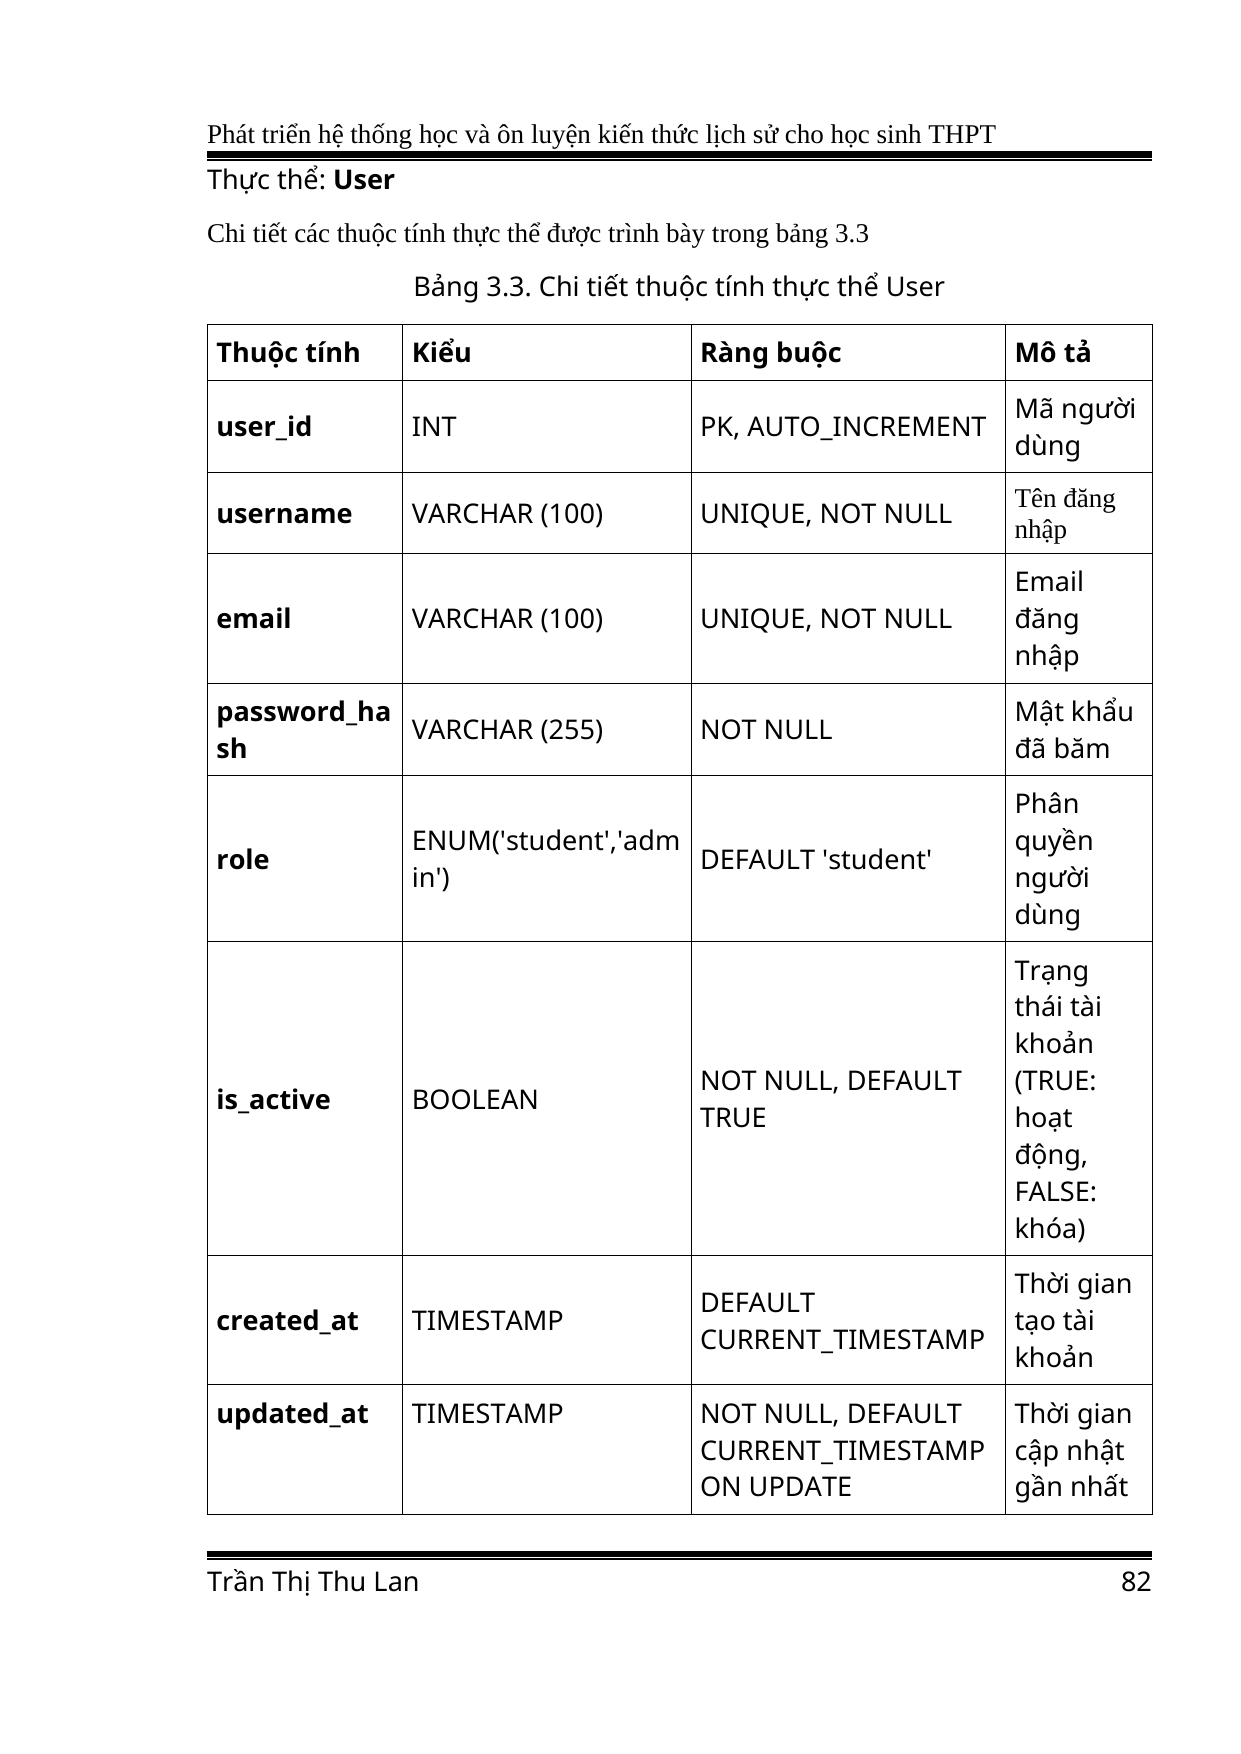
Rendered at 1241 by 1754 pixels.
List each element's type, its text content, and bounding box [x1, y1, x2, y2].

table_cell VARCHAR (100) [403, 554, 691, 682]
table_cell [1006, 1385, 1152, 1514]
table_cell Mật khẩu đã băm [1006, 684, 1152, 775]
table_cell BOOLEAN [403, 942, 691, 1255]
table_cell Phân quyền người dùng [1006, 776, 1152, 941]
table_cell is_active [208, 942, 402, 1255]
table_cell VARCHAR (100) [403, 473, 691, 553]
table_cell TIMESTAMP [403, 1385, 691, 1514]
table_cell created_at [208, 1256, 402, 1384]
table_cell username [208, 473, 402, 553]
table_cell UNIQUE, NOT NULL [692, 473, 1005, 553]
table_cell NOT NULL [692, 684, 1005, 775]
table_cell user_id [208, 381, 402, 472]
table_cell updated_at [208, 1385, 402, 1514]
table_cell NOT NULL, DEFAULT TRUE [692, 942, 1005, 1255]
table_cell UNIQUE, NOT NULL [692, 554, 1005, 682]
table_cell password_hash [208, 684, 402, 775]
table_cell DEFAULT CURRENT_TIMESTAMP [692, 1256, 1005, 1384]
table_cell PK, AUTO_INCREMENT [692, 381, 1005, 472]
table_header Ràng buộc [692, 325, 1005, 379]
table_cell Thời gian tạo tài khoản [1006, 1256, 1152, 1384]
table_cell VARCHAR (255) [403, 684, 691, 775]
table_cell TIMESTAMP [403, 1256, 691, 1384]
table_header Thuộc tính [208, 325, 402, 379]
table_cell role [208, 776, 402, 941]
text Chi tiết các thuộc tính thực thể được trình bày trong bảng 3.3 [207, 217, 1152, 248]
table_header Kiểu [403, 325, 691, 379]
table_header Mô tả [1006, 325, 1152, 379]
table_cell Tên đăng nhập [1006, 473, 1152, 553]
table_cell Email đăng nhập [1006, 554, 1152, 682]
table_cell ENUM('student','admin') [403, 776, 691, 941]
table_cell email [208, 554, 402, 682]
table_cell DEFAULT 'student' [692, 776, 1005, 941]
table_cell Mã người dùng [1006, 381, 1152, 472]
text Bảng 3.3. Chi tiết thuộc tính thực thể User [207, 267, 1152, 304]
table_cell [692, 1385, 1005, 1514]
table_cell Trạng thái tài khoản (TRUE: hoạt động, FALSE: khóa) [1006, 942, 1152, 1255]
text Thực thể: User [207, 161, 1152, 198]
table_cell INT [403, 381, 691, 472]
